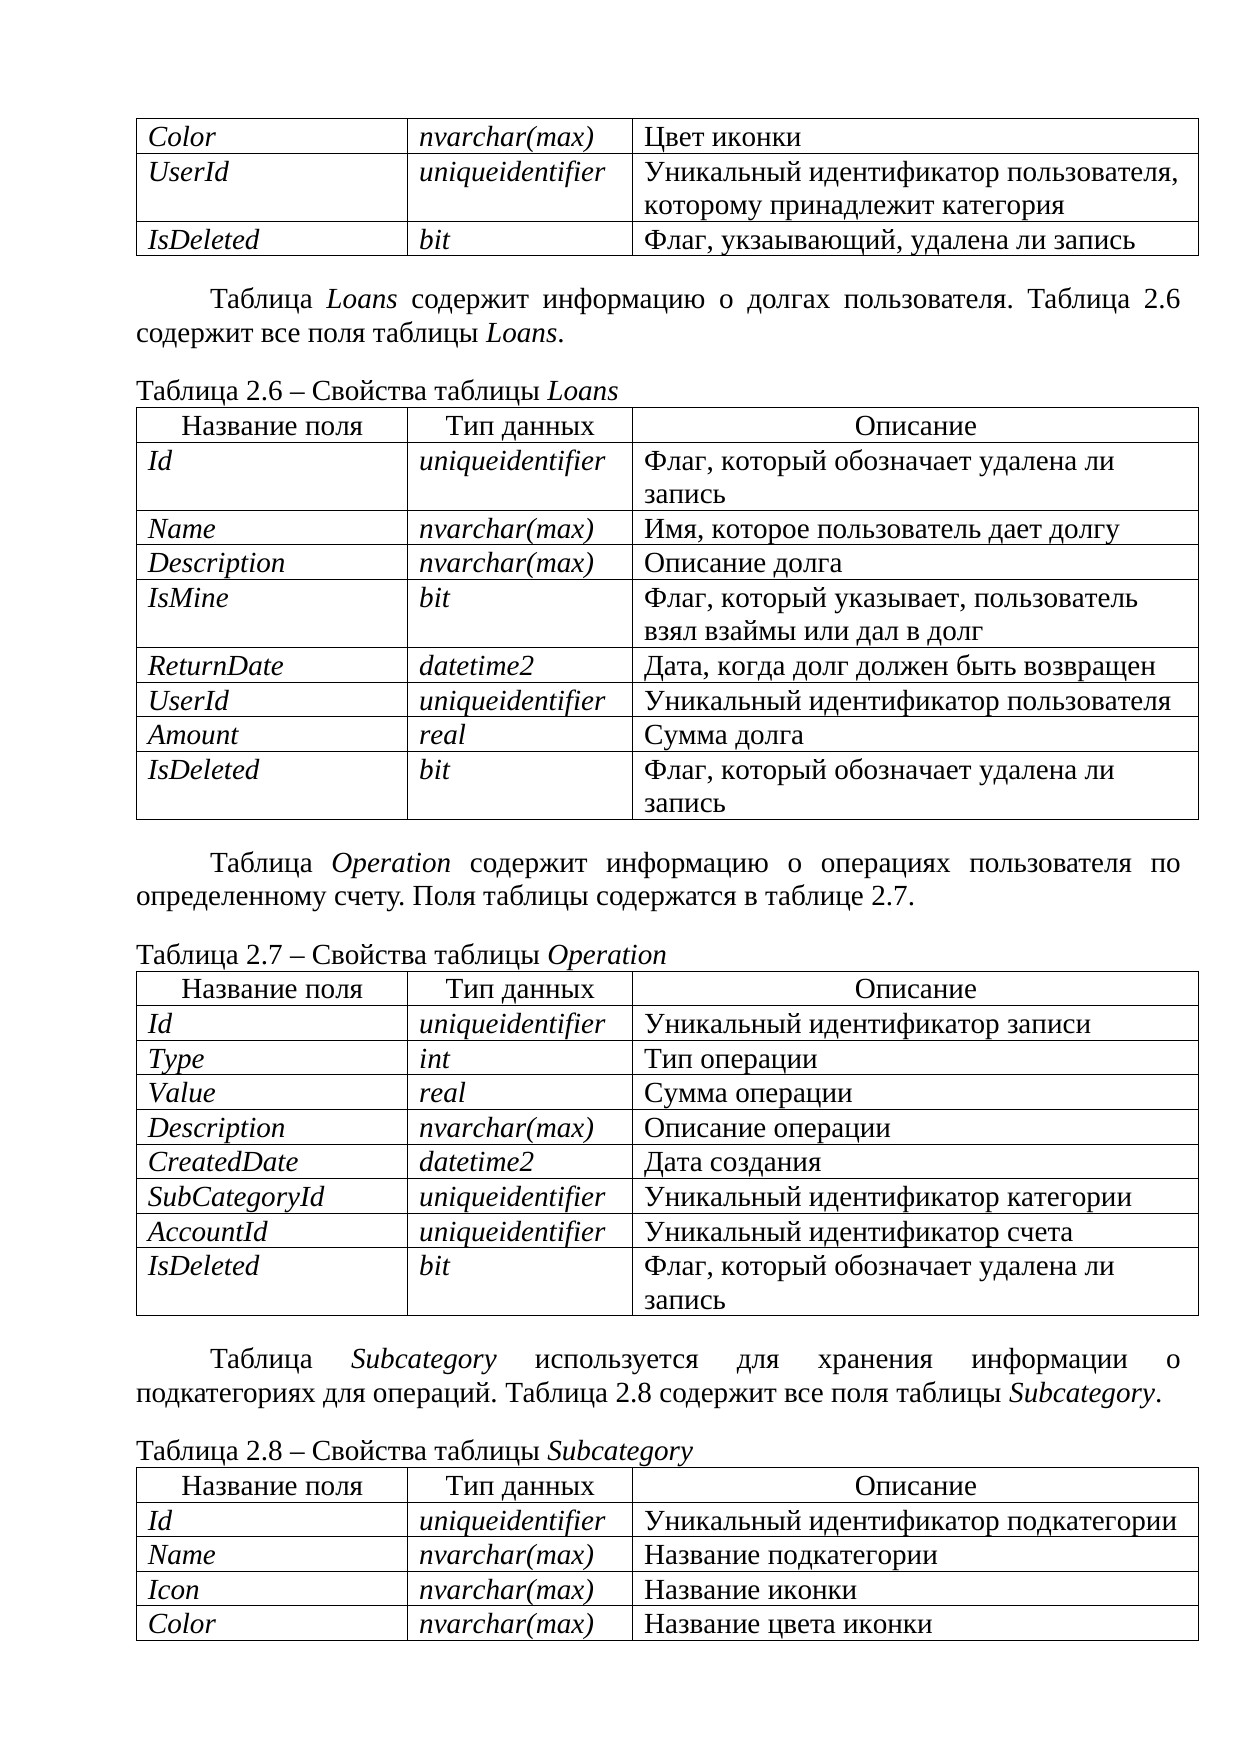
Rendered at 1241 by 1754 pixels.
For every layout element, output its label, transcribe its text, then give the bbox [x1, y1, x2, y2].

table_cell Id [137, 1503, 407, 1536]
table_cell Name [137, 1537, 407, 1571]
table_cell Уникальный идентификатор пользователя [633, 683, 1198, 716]
table_cell Название цвета иконки [633, 1606, 1198, 1640]
table_cell Имя, которое пользователь дает долгу [633, 511, 1198, 544]
table_header Тип данных [408, 1468, 632, 1502]
table_cell UserId [137, 154, 407, 221]
table_cell Флаг, который обозначает удалена ли запись [633, 752, 1198, 819]
table_cell uniqueidentifier [408, 683, 632, 716]
table_cell Name [137, 511, 407, 544]
table_cell Цвет иконки [633, 119, 1198, 153]
table_cell int [408, 1041, 632, 1074]
table_header Тип данных [408, 972, 632, 1005]
table_cell Флаг, который указывает, пользователь взял взаймы или дал в долг [633, 580, 1198, 647]
table_cell Color [137, 1606, 407, 1640]
table_header Тип данных [408, 408, 632, 442]
table_cell uniqueidentifier [408, 443, 632, 510]
table_cell Уникальный идентификатор пользователя, которому принадлежит категория [633, 154, 1198, 221]
table_cell Description [137, 1110, 407, 1143]
table_cell Color [137, 119, 407, 153]
table_cell nvarchar(max) [408, 511, 632, 544]
table_cell Флаг, укзаывающий, удалена ли запись [633, 222, 1198, 255]
text Таблица Subcategory используется для хранения информации о подкатегориях для операций. Таблица 2.8 содержит все поля таблицы Subcategory. [136, 1341, 1181, 1408]
text Таблица 2.8 – Свойства таблицы Subcategory [136, 1433, 1181, 1467]
table_cell Сумма долга [633, 717, 1198, 751]
table_header Описание [633, 972, 1198, 1005]
table_cell uniqueidentifier [408, 1503, 632, 1536]
table_cell uniqueidentifier [408, 1214, 632, 1247]
table_cell Уникальный идентификатор счета [633, 1214, 1198, 1247]
table_cell Название иконки [633, 1572, 1198, 1605]
table_cell Description [137, 545, 407, 579]
text Таблица 2.7 – Свойства таблицы Operation [136, 937, 1181, 971]
table_cell nvarchar(max) [408, 1572, 632, 1605]
table_header Название поля [137, 1468, 407, 1502]
table_cell ReturnDate [137, 648, 407, 682]
table_cell Amount [137, 717, 407, 751]
table_cell datetime2 [408, 1145, 632, 1178]
table_cell bit [408, 1248, 632, 1315]
table_cell bit [408, 752, 632, 819]
text Таблица Operation содержит информацию о операциях пользователя по определенному счету. Поля таблицы содержатся в таблице 2.7. [136, 845, 1181, 912]
table_cell Type [137, 1041, 407, 1074]
table_header Описание [633, 408, 1198, 442]
table_cell Value [137, 1075, 407, 1109]
table_cell nvarchar(max) [408, 545, 632, 579]
table_cell UserId [137, 683, 407, 716]
table_cell Описание операции [633, 1110, 1198, 1143]
table_cell nvarchar(max) [408, 1537, 632, 1571]
table_cell Id [137, 443, 407, 510]
table_cell Уникальный идентификатор категории [633, 1179, 1198, 1213]
table_cell real [408, 1075, 632, 1109]
table_cell Сумма операции [633, 1075, 1198, 1109]
table_cell Название подкатегории [633, 1537, 1198, 1571]
table_cell nvarchar(max) [408, 1110, 632, 1143]
table_cell CreatedDate [137, 1145, 407, 1178]
table_cell nvarchar(max) [408, 1606, 632, 1640]
text Таблица 2.6 – Свойства таблицы Loans [136, 373, 1181, 407]
table_cell IsMine [137, 580, 407, 647]
table_cell Дата, когда долг должен быть возвращен [633, 648, 1198, 682]
table_cell Описание долга [633, 545, 1198, 579]
table_cell uniqueidentifier [408, 154, 632, 221]
table_cell IsDeleted [137, 222, 407, 255]
table_header Название поля [137, 972, 407, 1005]
text Таблица Loans содержит информацию о долгах пользователя. Таблица 2.6 содержит все поля таблицы Loans. [136, 281, 1181, 348]
table_cell uniqueidentifier [408, 1006, 632, 1040]
table_cell uniqueidentifier [408, 1179, 632, 1213]
table_cell bit [408, 222, 632, 255]
table_cell SubCategoryId [137, 1179, 407, 1213]
table_cell Icon [137, 1572, 407, 1605]
table_cell IsDeleted [137, 1248, 407, 1315]
table_header Название поля [137, 408, 407, 442]
table_cell Уникальный идентификатор подкатегории [633, 1503, 1198, 1536]
table_cell datetime2 [408, 648, 632, 682]
table_cell Тип операции [633, 1041, 1198, 1074]
table_cell bit [408, 580, 632, 647]
table_cell Флаг, который обозначает удалена ли запись [633, 443, 1198, 510]
table_cell IsDeleted [137, 752, 407, 819]
table_cell Уникальный идентификатор записи [633, 1006, 1198, 1040]
table_cell Флаг, который обозначает удалена ли запись [633, 1248, 1198, 1315]
table_cell Id [137, 1006, 407, 1040]
table_cell real [408, 717, 632, 751]
table_header Описание [633, 1468, 1198, 1502]
table_cell nvarchar(max) [408, 119, 632, 153]
table_cell Дата создания [633, 1145, 1198, 1178]
table_cell AccountId [137, 1214, 407, 1247]
